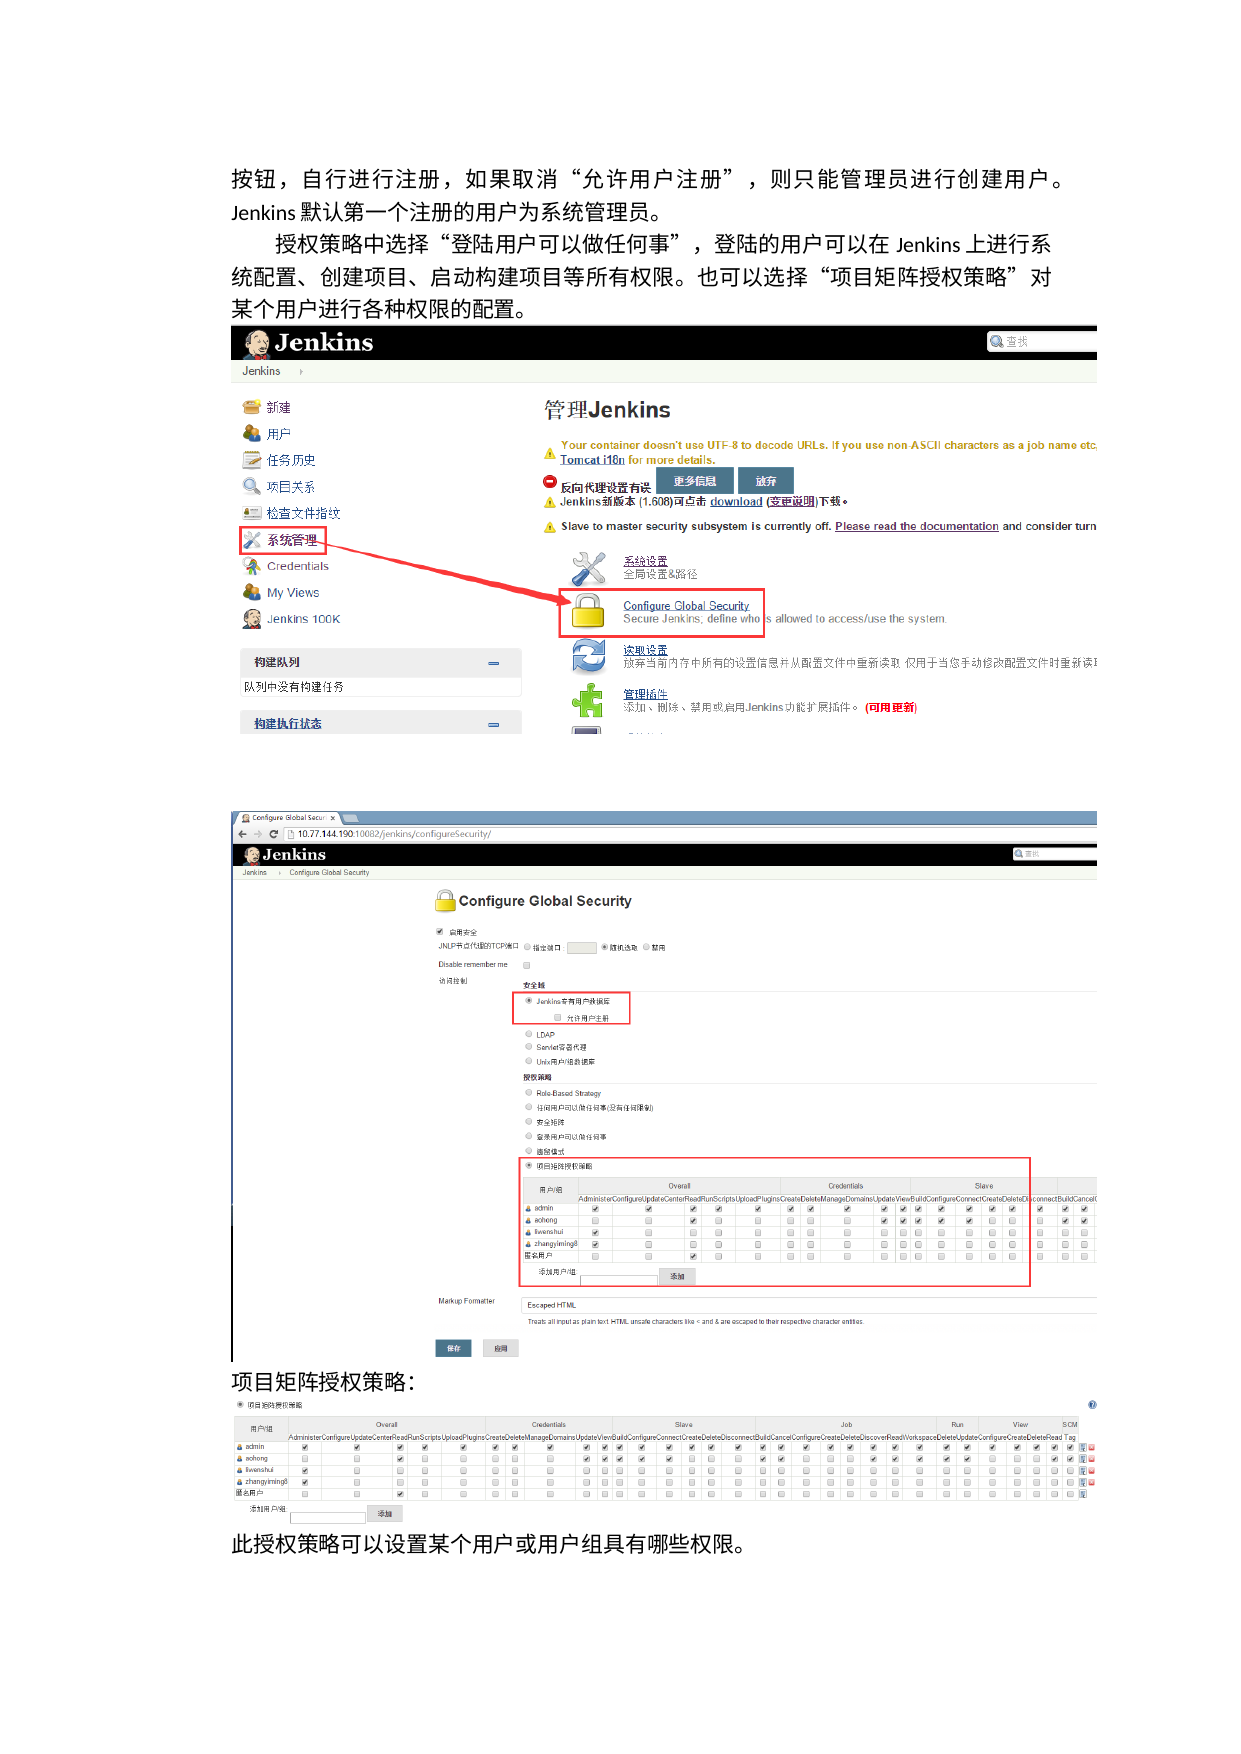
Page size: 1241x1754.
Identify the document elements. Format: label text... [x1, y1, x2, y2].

text 项目矩阵授权策略： [231, 1364, 1053, 1396]
picture [231, 324, 1097, 734]
picture [231, 811, 1097, 1362]
text 此授权策略可以设置某个用户或用户组具有哪些权限。 [231, 1527, 1053, 1559]
picture [231, 1396, 1097, 1525]
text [231, 162, 1053, 227]
text 授权策略中选择“登陆用户可以做任何事”，登陆的用户可以在Jenkins上进行系统配置、创建项目、启动构建项目等所有权限。也可以选择“项目矩阵授权策略”对某个用户进行各种权限的配置。 [231, 227, 1053, 324]
